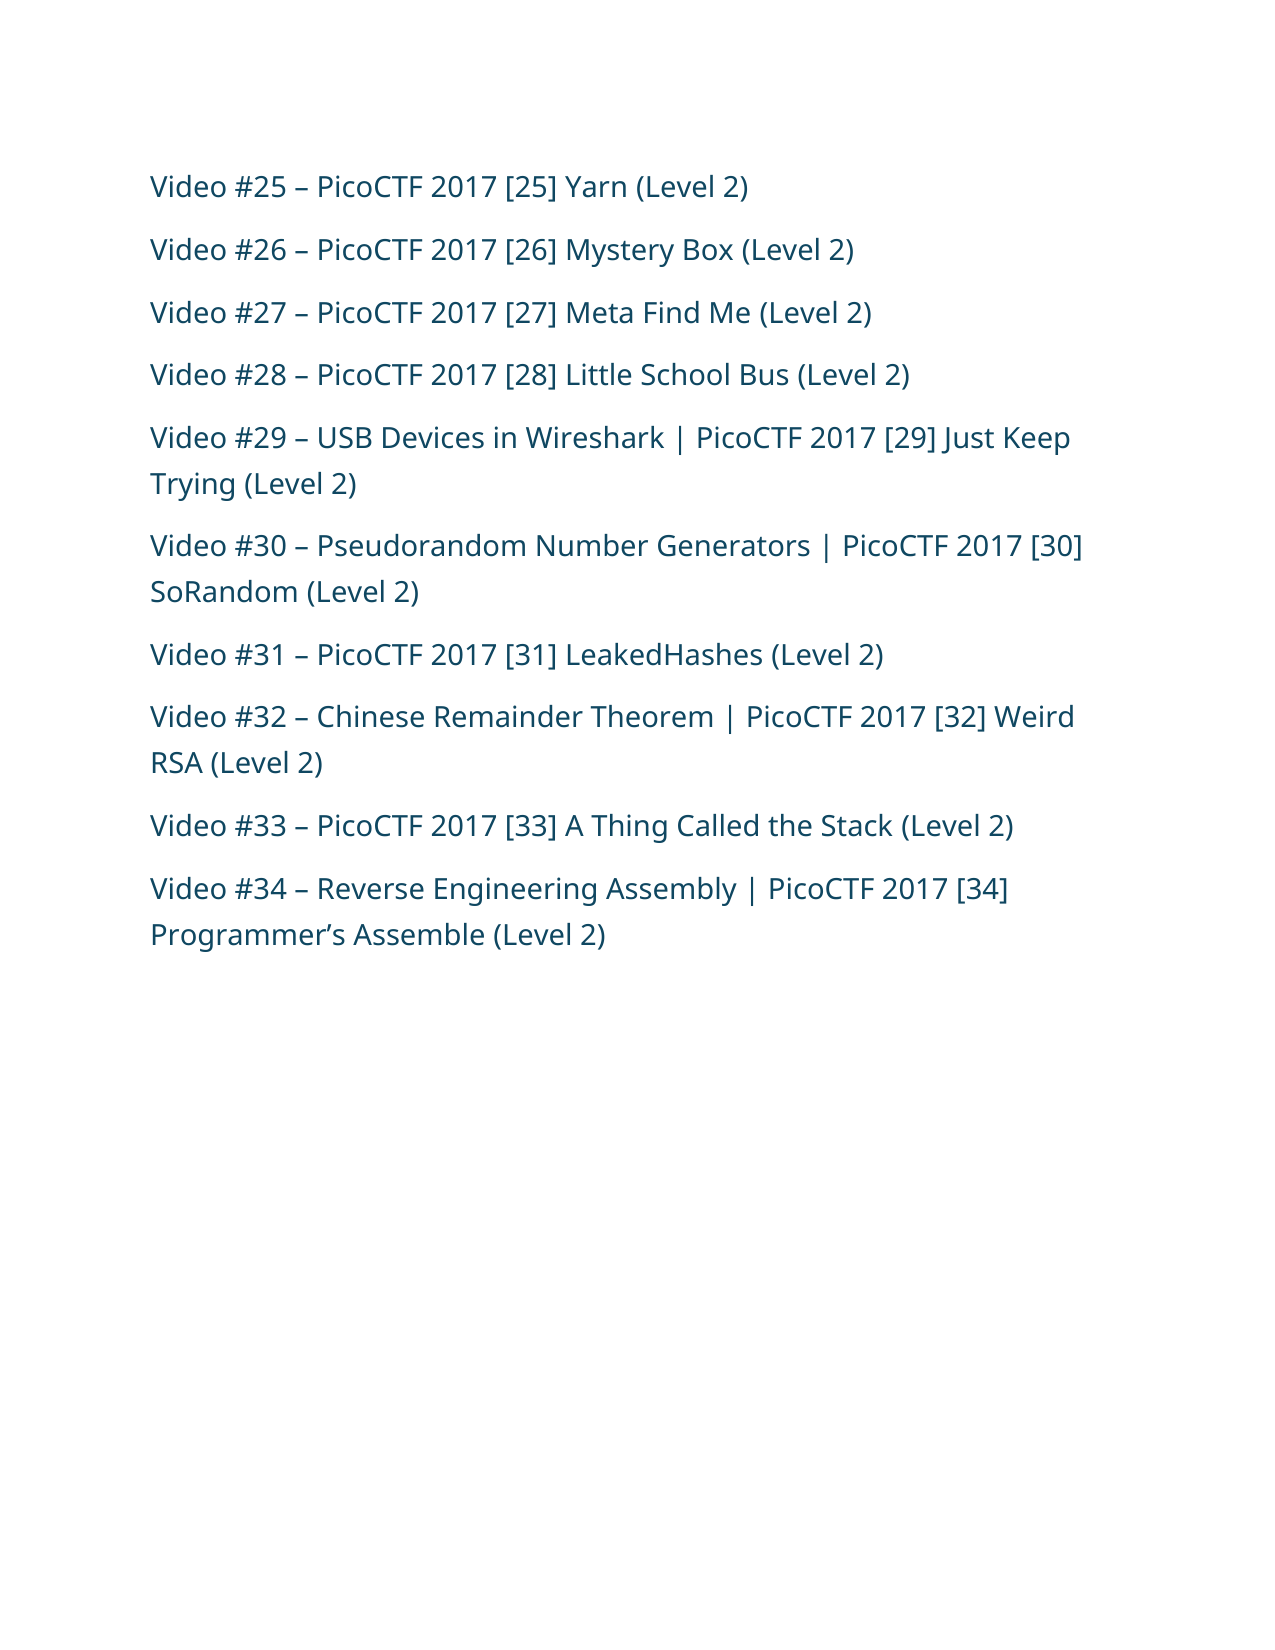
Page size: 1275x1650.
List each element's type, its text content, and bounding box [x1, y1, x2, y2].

subtitle Video #26 – PicoCTF 2017 [26] Mystery Box (Level 2) [150, 229, 1125, 269]
subtitle Video #29 – USB Devices in Wireshark | PicoCTF 2017 [29] Just Keep Trying (Level 2) [150, 417, 1125, 503]
subtitle Video #25 – PicoCTF 2017 [25] Yarn (Level 2) [150, 167, 1125, 206]
subtitle Video #32 – Chinese Remainder Theorem | PicoCTF 2017 [32] Weird RSA (Level 2) [150, 697, 1125, 782]
subtitle Video #27 – PicoCTF 2017 [27] Meta Find Me (Level 2) [150, 292, 1125, 332]
subtitle Video #33 – PicoCTF 2017 [33] A Thing Called the Stack (Level 2) [150, 805, 1125, 845]
subtitle Video #30 – Pseudorandom Number Generators | PicoCTF 2017 [30] SoRandom (Level 2) [150, 526, 1125, 611]
subtitle Video #31 – PicoCTF 2017 [31] LeakedHashes (Level 2) [150, 634, 1125, 674]
subtitle Video #34 – Reverse Engineering Assembly | PicoCTF 2017 [34] Programmer’s Assemble (Level 2) [150, 868, 1125, 953]
subtitle Video #28 – PicoCTF 2017 [28] Little School Bus (Level 2) [150, 354, 1125, 394]
